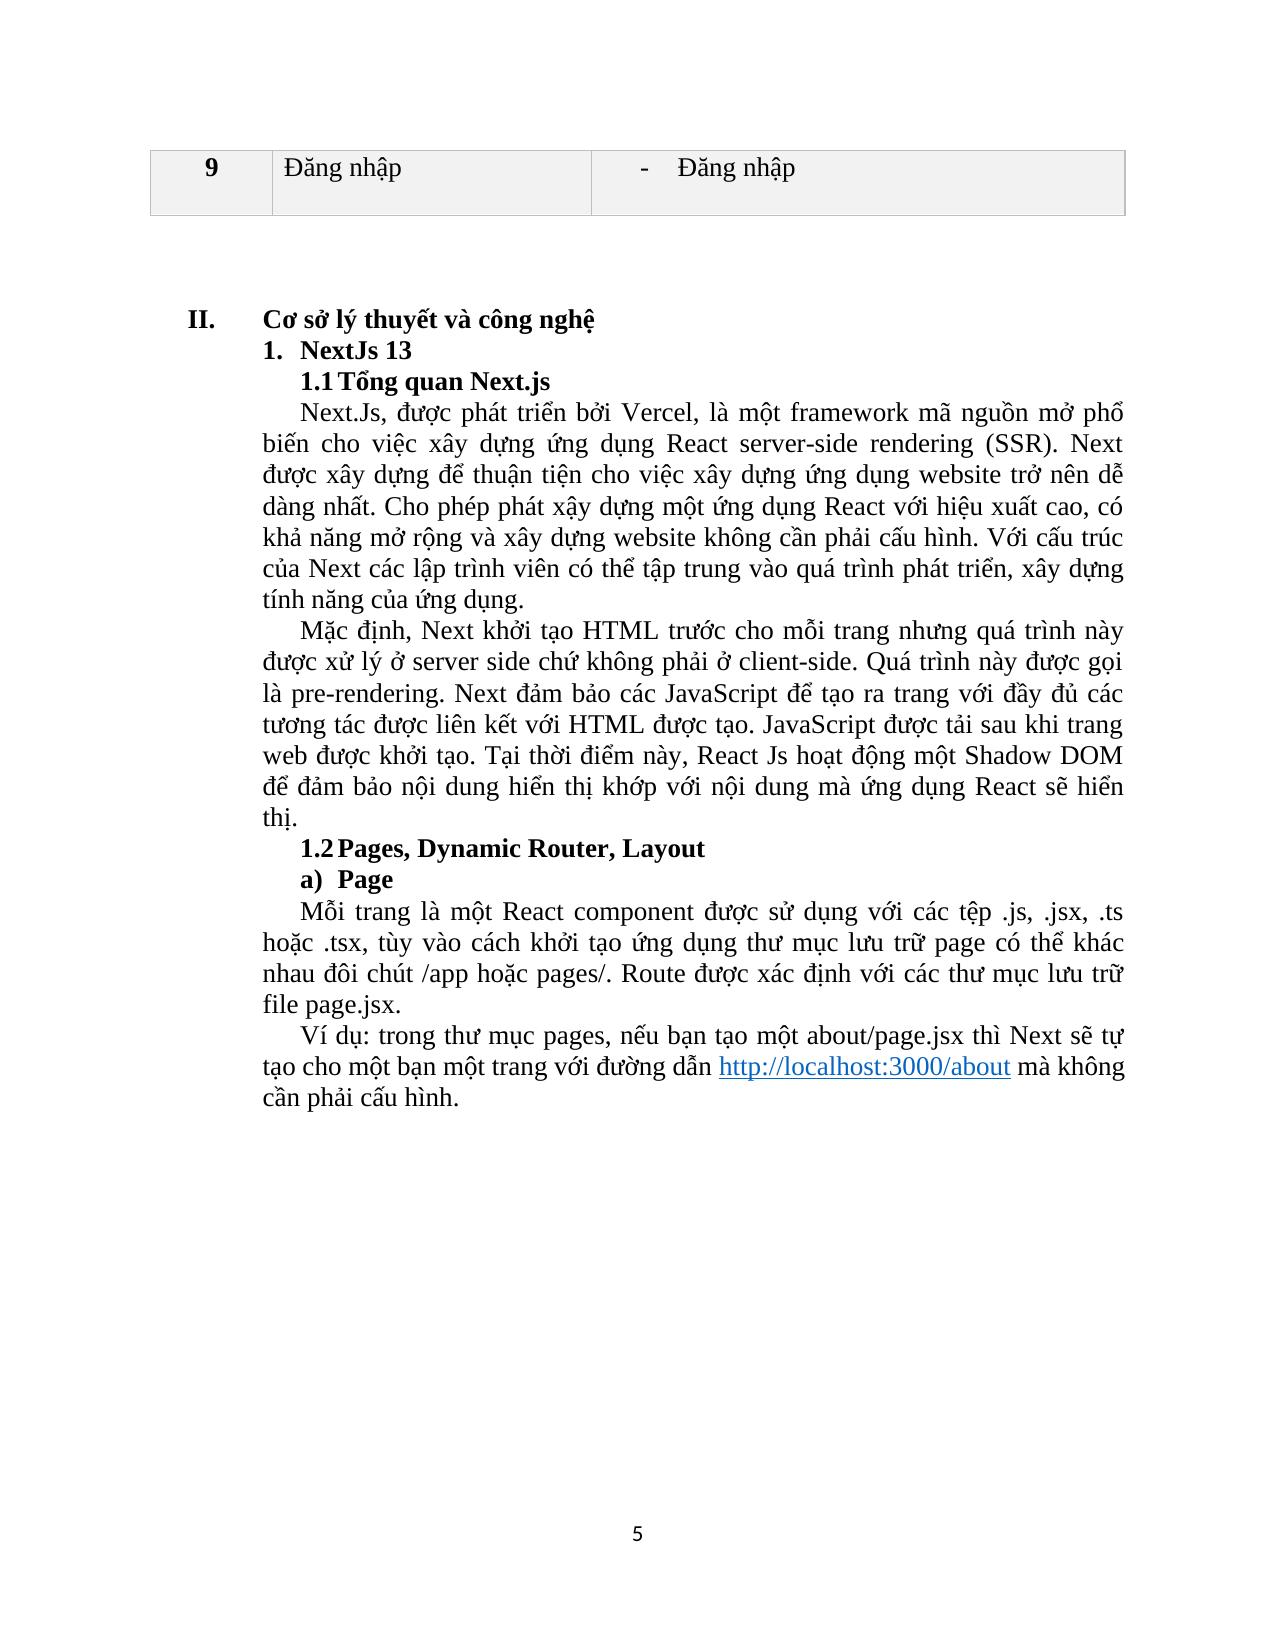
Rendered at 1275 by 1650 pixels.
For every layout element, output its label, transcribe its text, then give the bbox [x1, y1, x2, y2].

list Mỗi trang là một React component được sử dụng với các tệp .js, .jsx, .ts hoặc .tsx, tùy vào cách khởi tạo ứng dụng thư mục lưu trữ page có thể khác nhau đôi chút /app hoặc pages/. Route được xác định với các thư mục lưu trữ file page.jsx. [262, 895, 1125, 1019]
list Page [300, 863, 1125, 895]
list Mặc định, Next khởi tạo HTML trước cho mỗi trang nhưng quá trình này được xử lý ở server side chứ không phải ở client-side. Quá trình này được gọi là pre-rendering. Next đảm bảo các JavaScript để tạo ra trang với đầy đủ các tương tác được liên kết với HTML được tạo. JavaScript được tải sau khi trang web được khởi tạo. Tại thời điểm này, React Js hoạt động một Shadow DOM để đảm bảo nội dung hiển thị khớp với nội dung mà ứng dụng React sẽ hiển thị. [262, 614, 1125, 832]
list Pages, Dynamic Router, Layout [300, 832, 1125, 863]
list Cơ sở lý thuyết và công nghệ [187, 303, 1125, 334]
table_cell 9 [151, 151, 272, 214]
list NextJs 13 [262, 334, 1125, 365]
table_cell Đăng nhập [592, 151, 1124, 214]
list Next.Js, được phát triển bởi Vercel, là một framework mã nguồn mở phổ biến cho việc xây dựng ứng dụng React server-side rendering (SSR). Next được xây dựng để thuận tiện cho việc xây dựng ứng dụng website trở nên dễ dàng nhất. Cho phép phát xậy dựng một ứng dụng React với hiệu xuất cao, có khả năng mở rộng và xây dựng website không cần phải cấu hình. Với cấu trúc của Next các lập trình viên có thể tập trung vào quá trình phát triển, xây dựng tính năng của ứng dụng. [262, 396, 1125, 614]
table_cell Đăng nhập [273, 151, 591, 214]
list Ví dụ: trong thư mục pages, nếu bạn tạo một about/page.jsx thì Next sẽ tự tạo cho một bạn một trang với đường dẫn http://localhost:3000/about mà không cần phải cấu hình. [262, 1019, 1125, 1113]
list Tổng quan Next.js [300, 365, 1125, 396]
